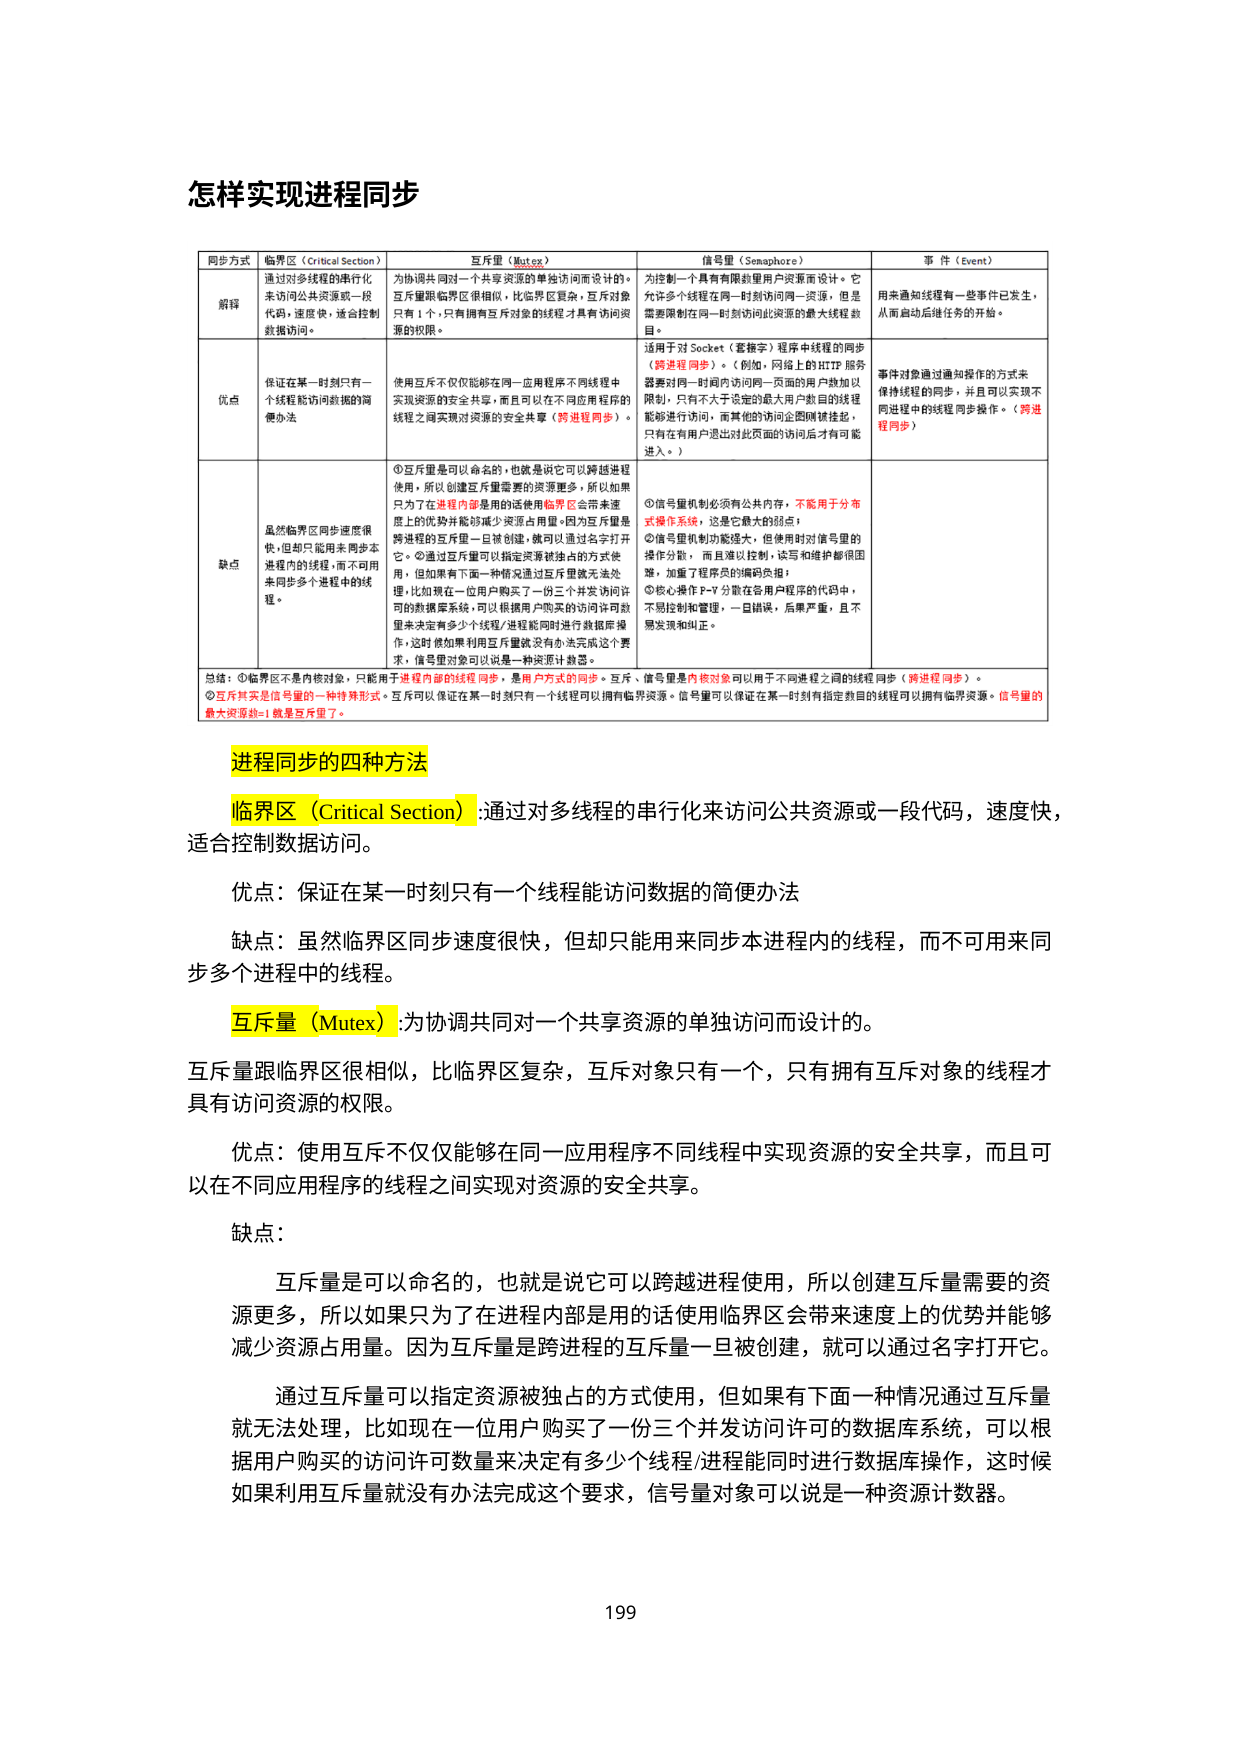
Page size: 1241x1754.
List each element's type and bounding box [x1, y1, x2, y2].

picture [187, 241, 1053, 726]
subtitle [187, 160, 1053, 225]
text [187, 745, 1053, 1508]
